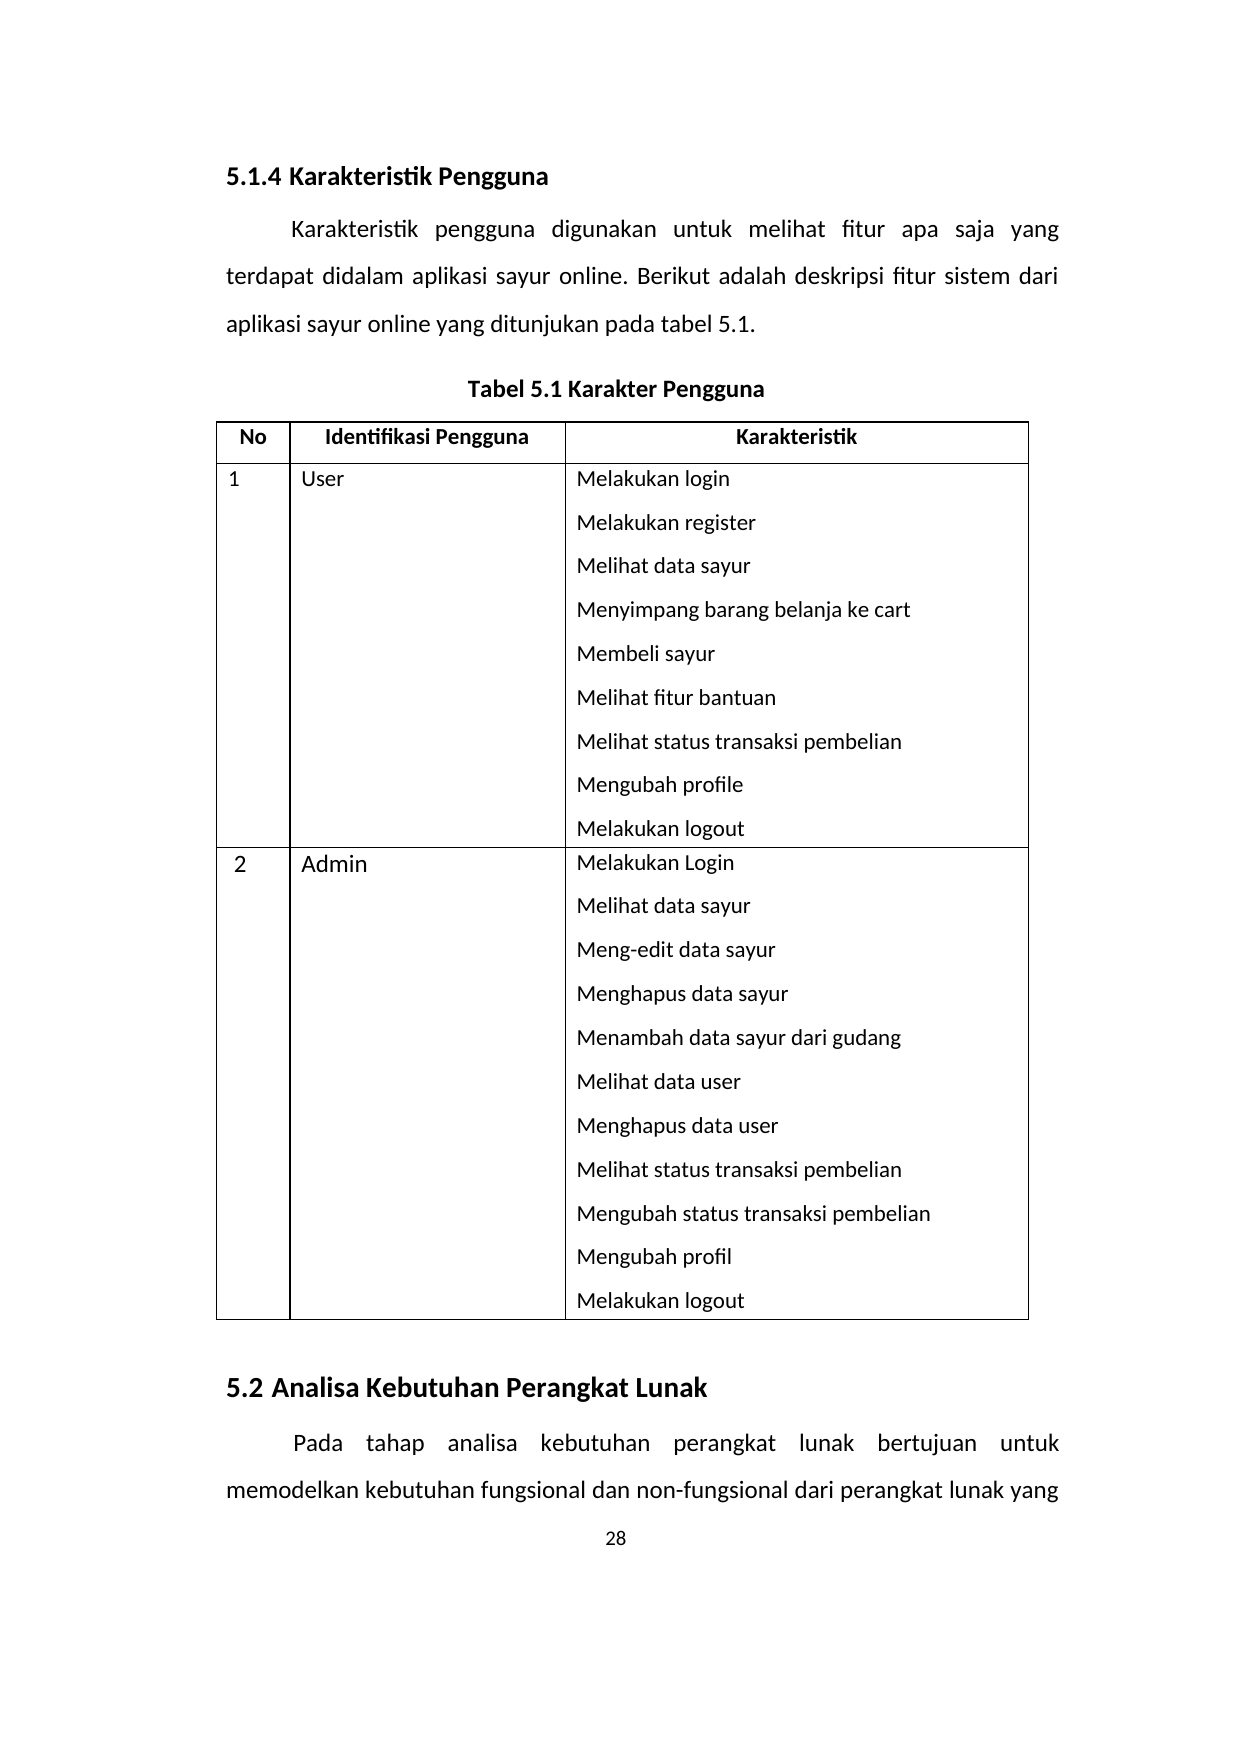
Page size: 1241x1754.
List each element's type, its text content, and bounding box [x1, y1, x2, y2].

table_header No [217, 423, 289, 463]
subtitle 5.1.4 Karakteristik Pengguna [226, 159, 1092, 192]
table_cell User [291, 464, 565, 847]
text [226, 1427, 1060, 1505]
table_cell Admin [291, 848, 565, 1319]
table_header Identifikasi Pengguna [291, 423, 565, 463]
subtitle 5.2 Analisa Kebutuhan Perangkat Lunak [226, 1369, 1092, 1404]
text Karakteristik pengguna digunakan untuk melihat fitur apa saja yang terdapat didalam aplikasi sayur online. Berikut adalah deskripsi fitur sistem dari aplikasi sayur online yang ditunjukan pada tabel 5.1. [226, 213, 1060, 338]
table_cell 2 [217, 848, 289, 1319]
text Tabel 5.1 Karakter Pengguna [141, 373, 1092, 403]
table_cell Melakukan login Melakukan register Melihat data sayur Menyimpang barang belanja ke cart Membeli sayur Melihat fitur bantuan Melihat status transaksi pembelian Mengubah profile Melakukan logout [566, 464, 1028, 847]
table_header Karakteristik [566, 423, 1028, 463]
table_cell 1 [217, 464, 289, 847]
table_cell Melakukan Login Melihat data sayur Meng-edit data sayur Menghapus data sayur Menambah data sayur dari gudang Melihat data user Menghapus data user Melihat status transaksi pembelian Mengubah status transaksi pembelian Mengubah profil Melakukan logout [566, 848, 1028, 1319]
